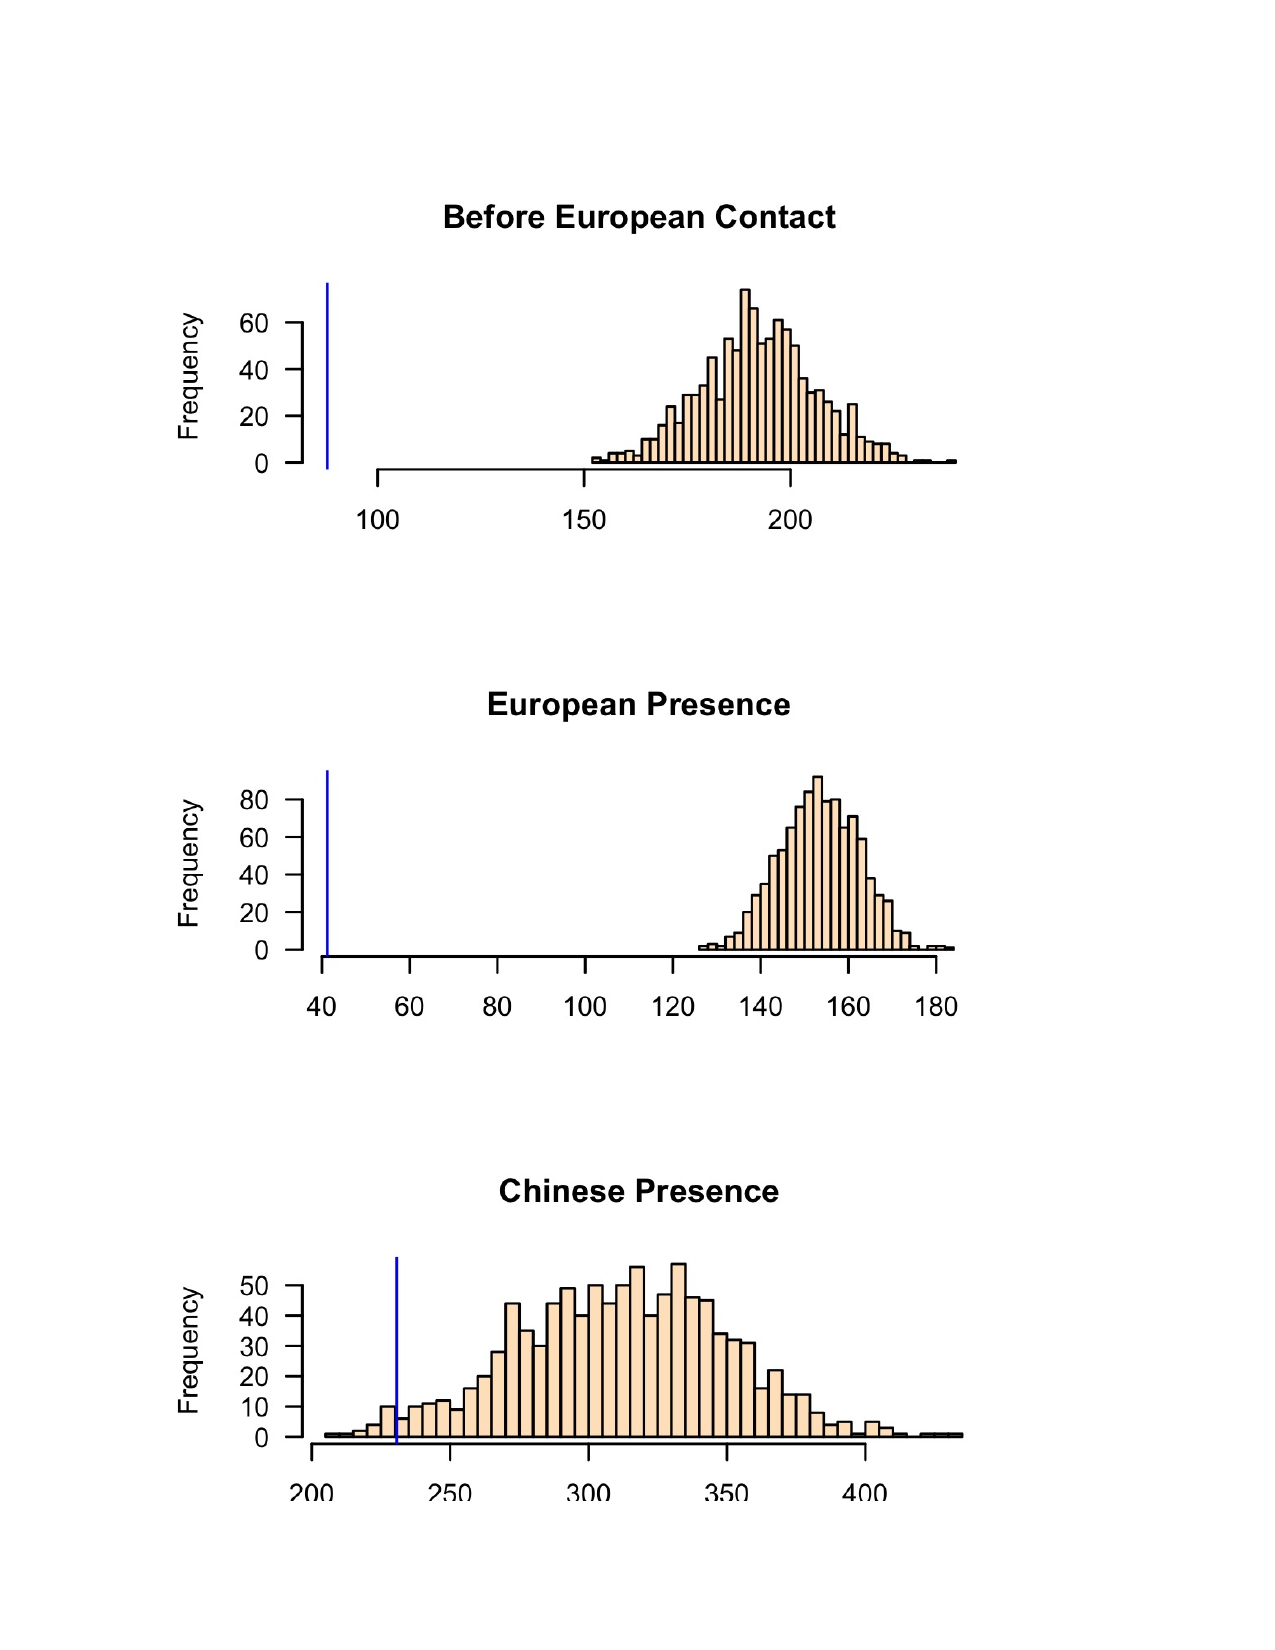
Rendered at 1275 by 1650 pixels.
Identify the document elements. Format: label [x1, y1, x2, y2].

picture [168, 150, 1044, 1501]
